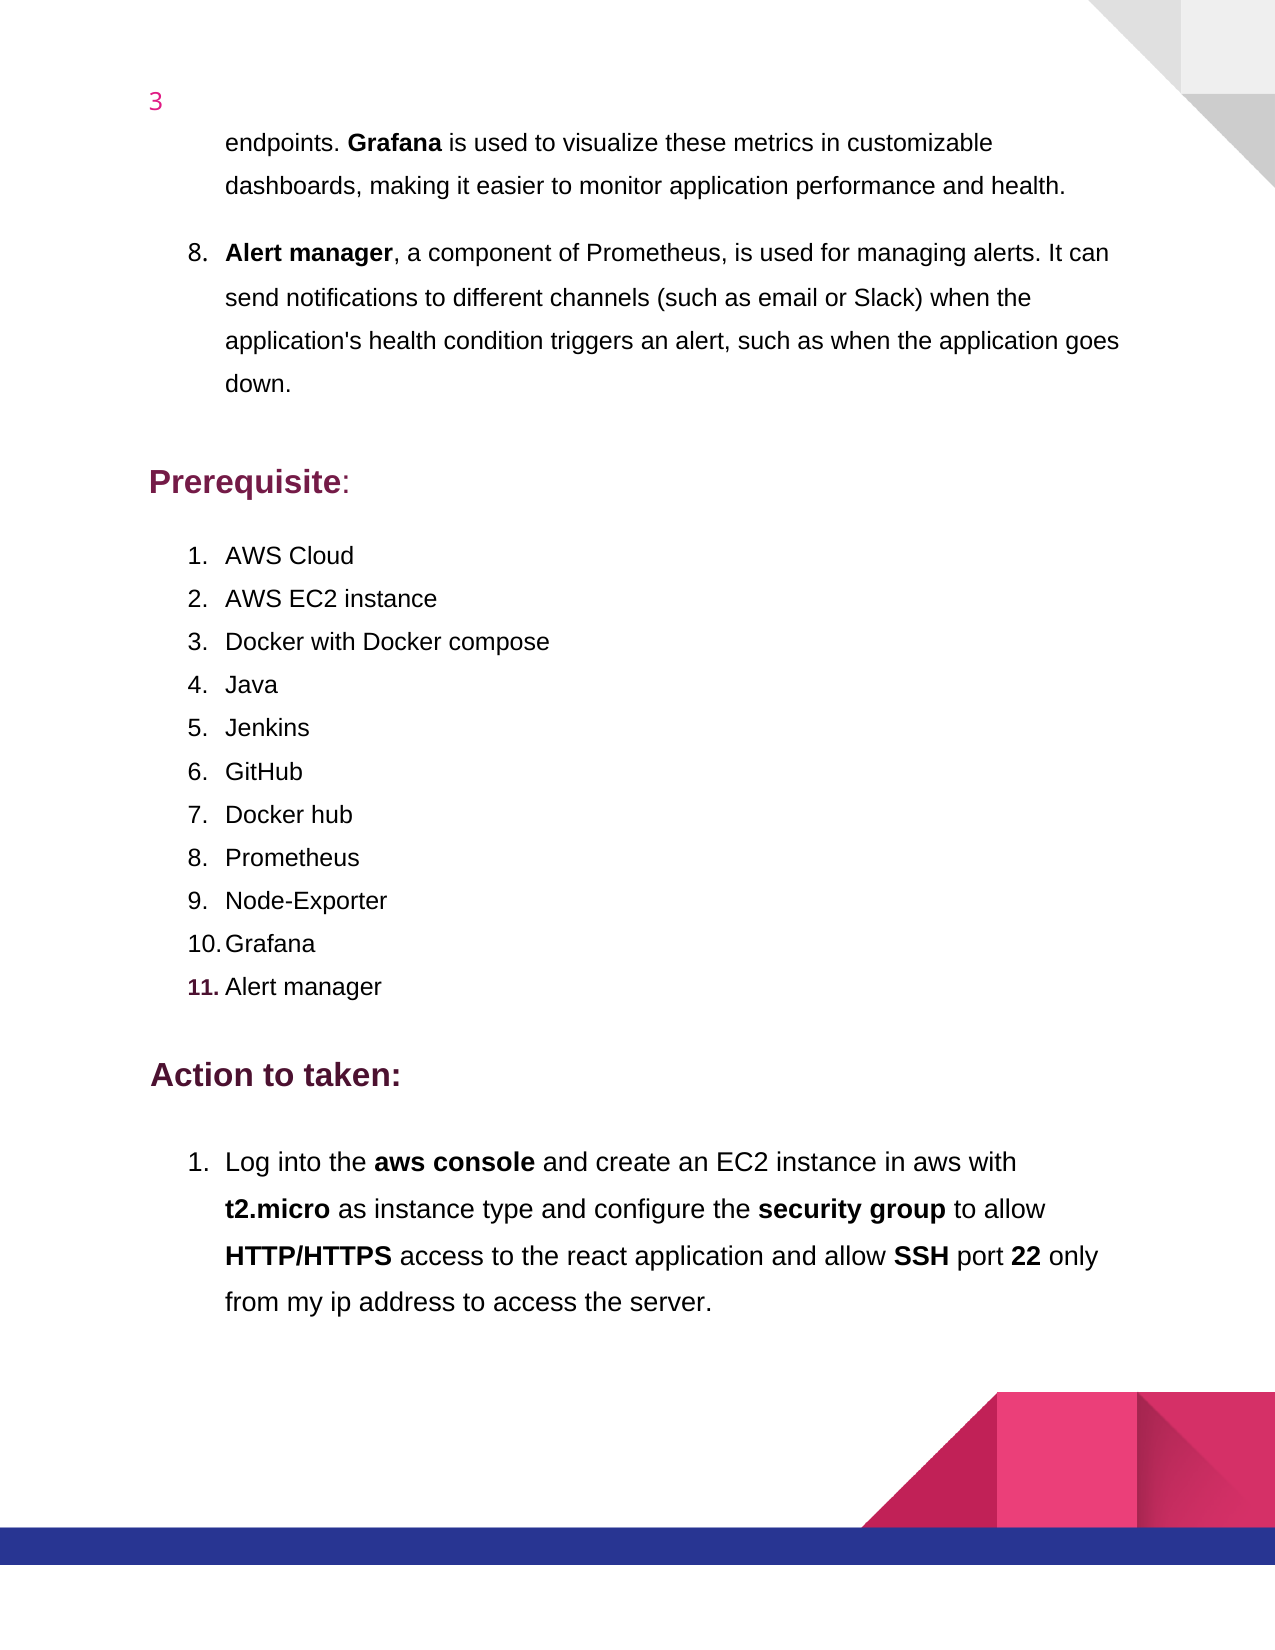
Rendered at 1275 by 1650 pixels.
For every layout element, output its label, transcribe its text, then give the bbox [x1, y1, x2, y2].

picture [1087, 0, 1275, 188]
list AWS Cloud [187, 541, 1125, 570]
list Alert manager [187, 972, 1125, 1001]
subtitle Log into the aws console and create an EC2 instance in aws with t2.micro as instance type and configure the security group to allow HTTP/HTTPS access to the react application and allow SSH port 22 only from my ip address to access the server. [187, 1146, 1125, 1318]
subtitle Prerequisite: [148, 462, 1125, 501]
list Docker with Docker compose [187, 627, 1125, 656]
list Grafana [187, 929, 1125, 958]
list Jenkins [187, 713, 1125, 742]
list Docker hub [187, 800, 1125, 828]
list Alert manager, a component of Prometheus, is used for managing alerts. It can send notifications to different channels (such as email or Slack) when the application's health condition triggers an alert, such as when the application goes down. [187, 235, 1125, 398]
list GitHub [187, 757, 1125, 785]
list Prometheus [187, 843, 1125, 872]
list Java [187, 670, 1125, 699]
list Node-Exporter [187, 886, 1125, 915]
picture [0, 1390, 1275, 1565]
text Action to taken: [150, 1055, 1125, 1093]
list AWS EC2 instance [187, 584, 1125, 613]
